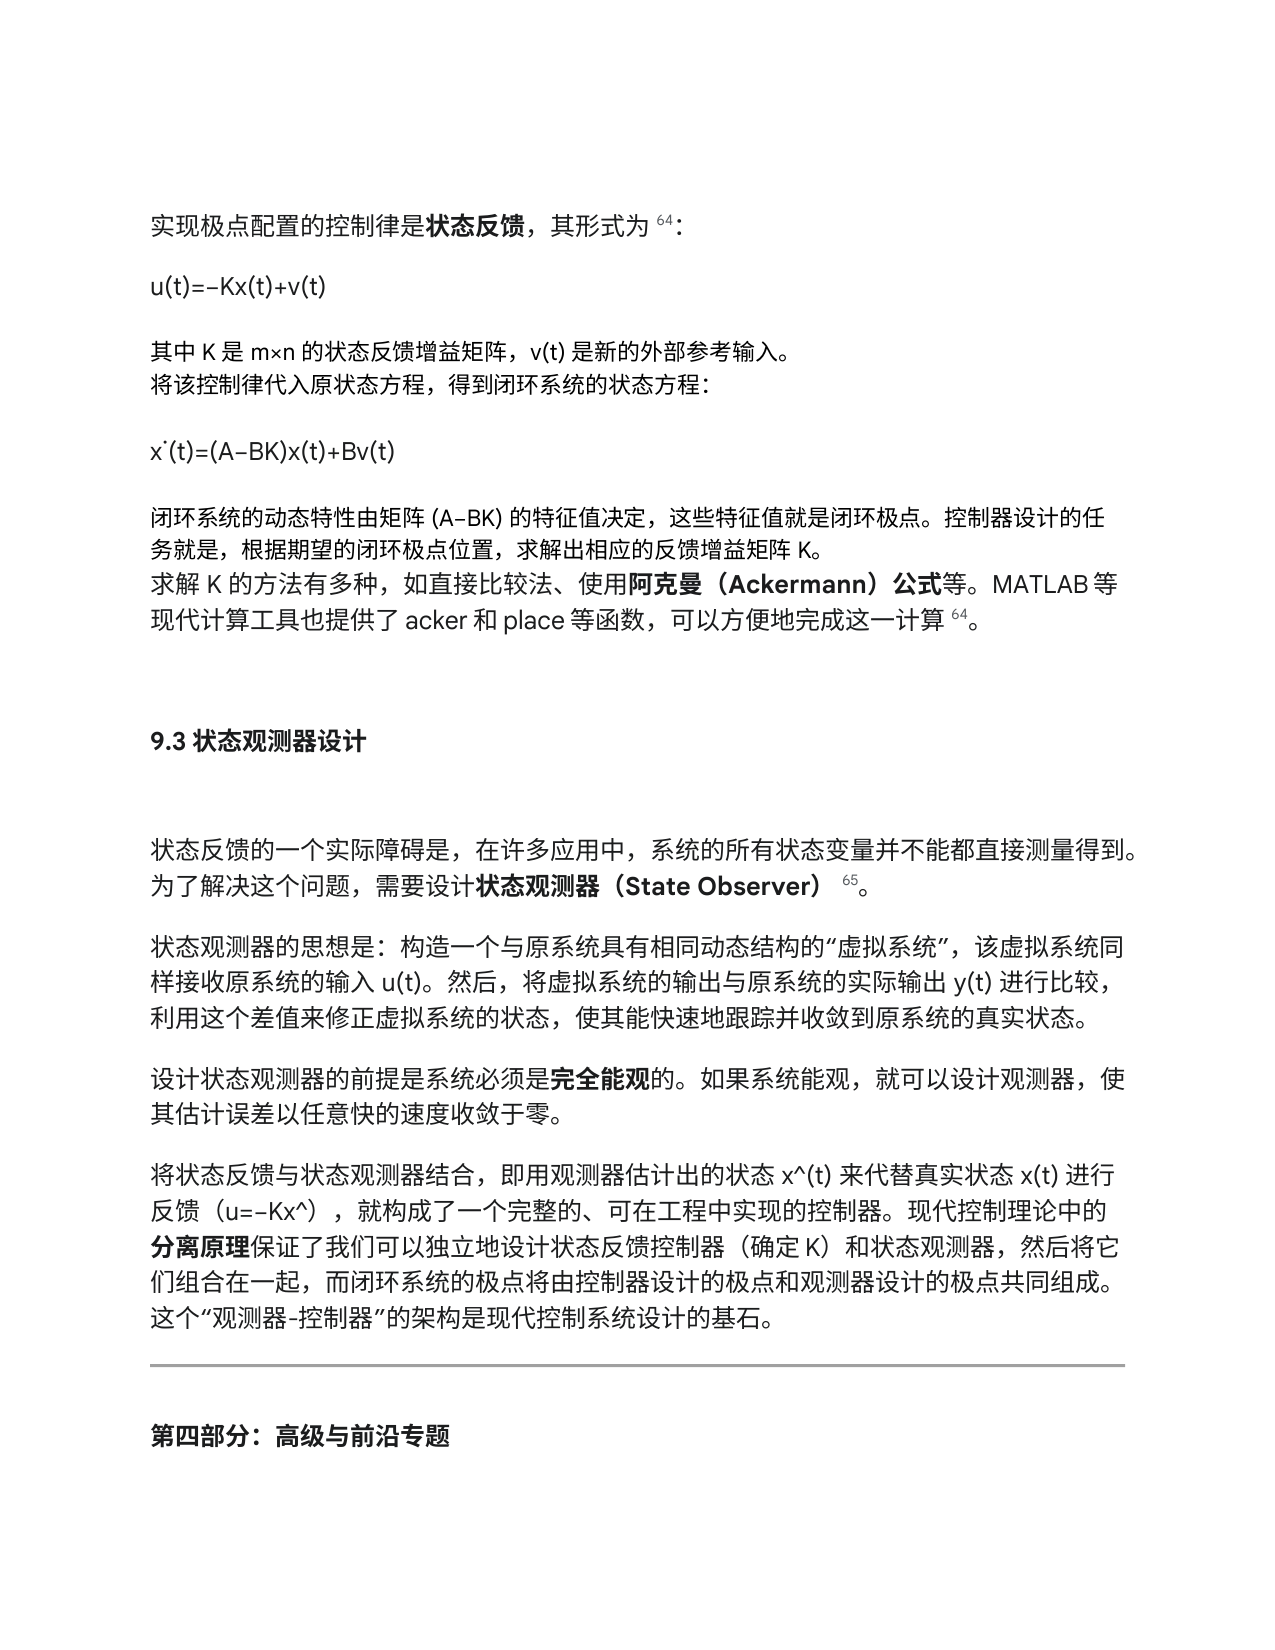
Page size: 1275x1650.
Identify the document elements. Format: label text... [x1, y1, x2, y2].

text u(t)=−Kx(t)+v(t) [150, 271, 1125, 303]
text 状态反馈的一个实际障碍是，在许多应用中，系统的所有状态变量并不能都直接测量得到。为了解决这个问题，需要设计状态观测器（State Observer） 65。 [150, 835, 1125, 902]
text 闭环系统的动态特性由矩阵 (A−BK) 的特征值决定，这些特征值就是闭环极点。控制器设计的任务就是，根据期望的闭环极点位置，求解出相应的反馈增益矩阵 K。 [150, 504, 1125, 565]
text 将该控制律代入原状态方程，得到闭环系统的状态方程： [150, 371, 1125, 400]
text 求解 K 的方法有多种，如直接比较法、使用阿克曼（Ackermann）公式等。MATLAB等现代计算工具也提供了acker和place等函数，可以方便地完成这一计算 64。 [150, 569, 1125, 636]
text x˙(t)=(A−BK)x(t)+Bv(t) [150, 437, 1125, 468]
text 其中 K 是 m×n 的状态反馈增益矩阵，v(t) 是新的外部参考输入。 [150, 338, 1125, 367]
text 实现极点配置的控制律是状态反馈，其形式为 64： [150, 211, 1125, 242]
text 状态观测器的思想是：构造一个与原系统具有相同动态结构的“虚拟系统”，该虚拟系统同样接收原系统的输入 u(t)。然后，将虚拟系统的输出与原系统的实际输出 y(t) 进行比较，利用这个差值来修正虚拟系统的状态，使其能快速地跟踪并收敛到原系统的真实状态。 [150, 932, 1125, 1034]
text 将状态反馈与状态观测器结合，即用观测器估计出的状态 x^(t) 来代替真实状态 x(t) 进行反馈（u=−Kx^），就构成了一个完整的、可在工程中实现的控制器。现代控制理论中的分离原理保证了我们可以独立地设计状态反馈控制器（确定K）和状态观测器，然后将它们组合在一起，而闭环系统的极点将由控制器设计的极点和观测器设计的极点共同组成。这个“观测器-控制器”的架构是现代控制系统设计的基石。 [150, 1160, 1125, 1335]
text 设计状态观测器的前提是系统必须是完全能观的。如果系统能观，就可以设计观测器，使其估计误差以任意快的速度收敛于零。 [150, 1064, 1125, 1131]
subtitle 第四部分：高级与前沿专题 [150, 1421, 1125, 1452]
subtitle 9.3 状态观测器设计 [150, 726, 1125, 758]
